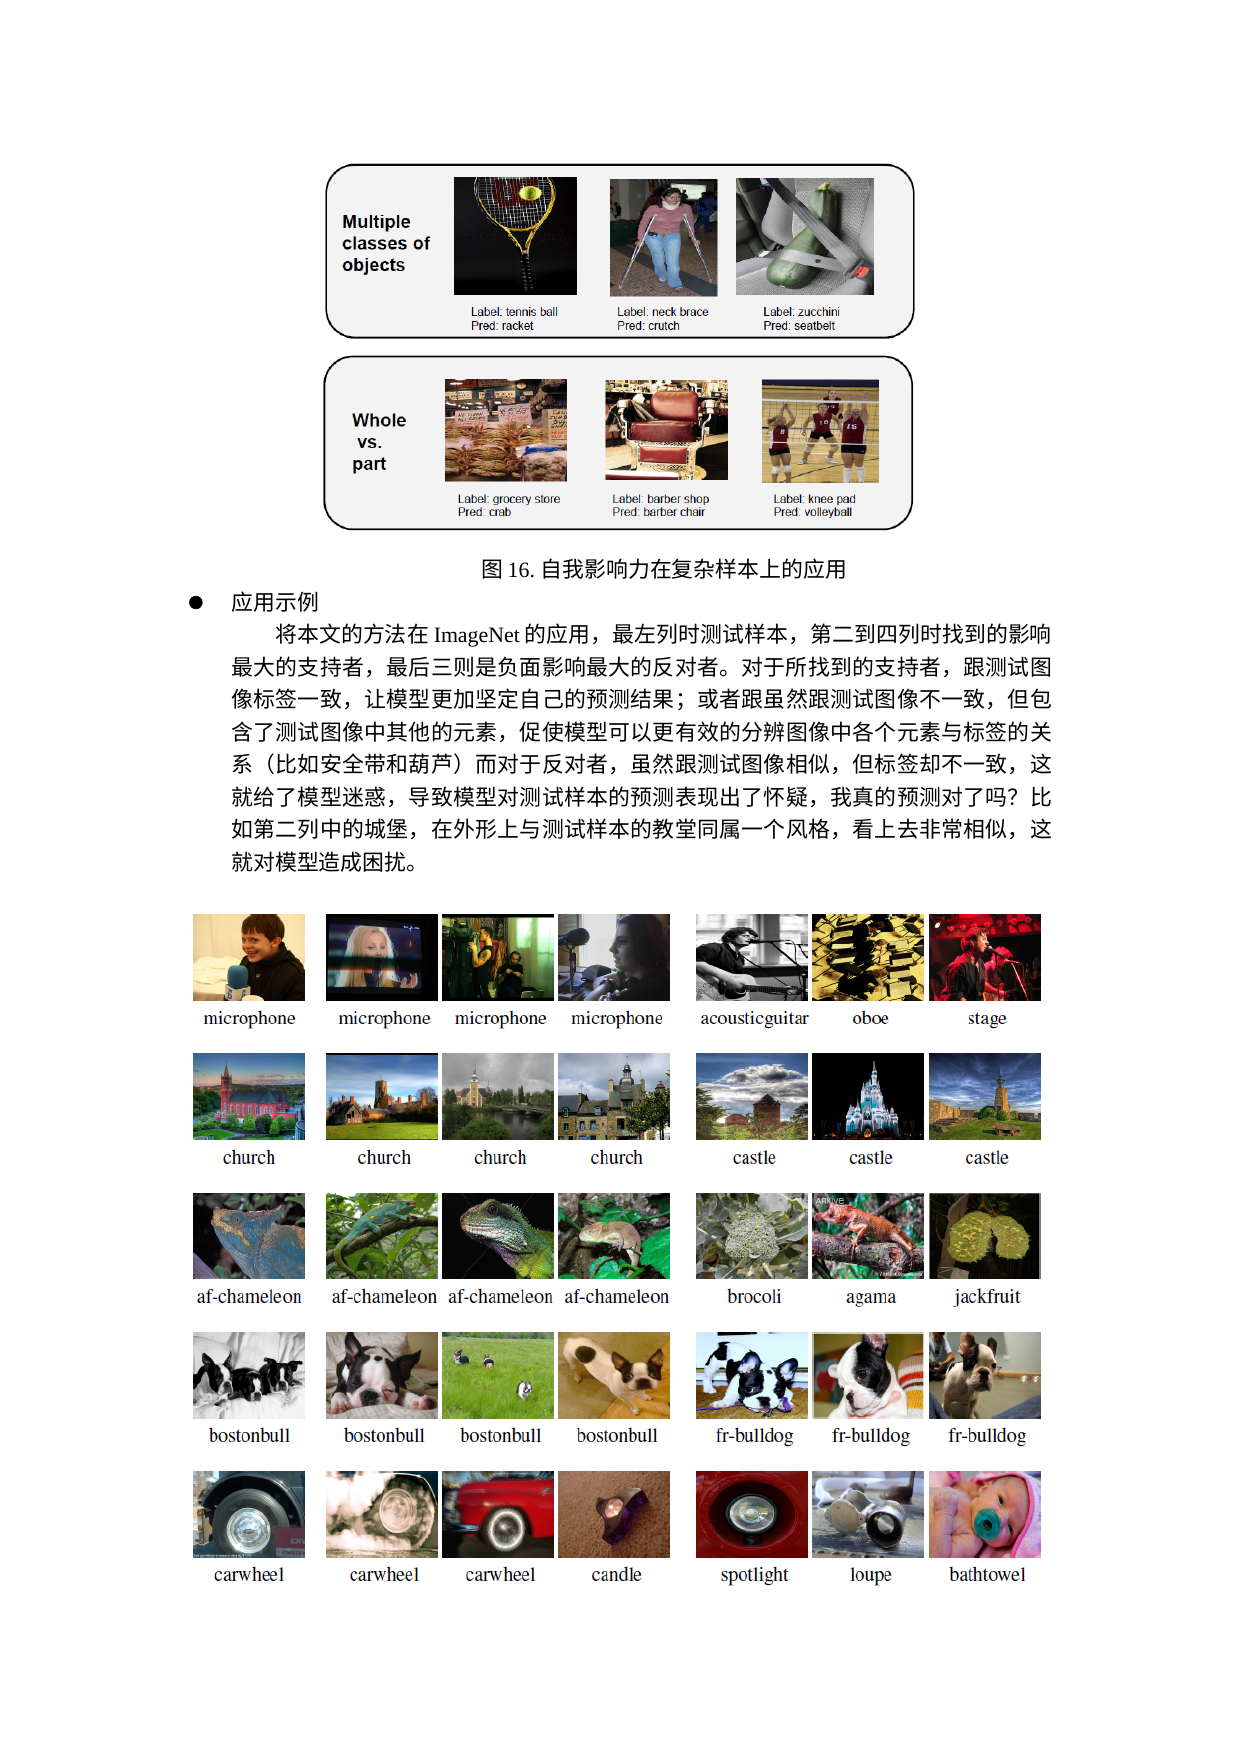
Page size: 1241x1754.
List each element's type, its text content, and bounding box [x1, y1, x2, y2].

text 将本文的方法在ImageNet的应用，最左列时测试样本，第二到四列时找到的影响最大的支持者，最后三则是负面影响最大的反对者。对于所找到的支持者，跟测试图像标签一致，让模型更加坚定自己的预测结果；或者跟虽然跟测试图像不一致，但包含了测试图像中其他的元素，促使模型可以更有效的分辨图像中各个元素与标签的关系（比如安全带和葫芦）而对于反对者，虽然跟测试图像相似，但标签却不一致，这就给了模型迷惑，导致模型对测试样本的预测表现出了怀疑，我真的预测对了吗？比如第二列中的城堡，在外形上与测试样本的教堂同属一个风格，看上去非常相似，这就对模型造成困扰。 [231, 617, 1053, 877]
list 应用示例 [187, 584, 1053, 617]
text 图16. 自我影响力在复杂样本上的应用 [231, 552, 1053, 584]
picture [321, 162, 919, 536]
picture [187, 909, 1053, 1591]
